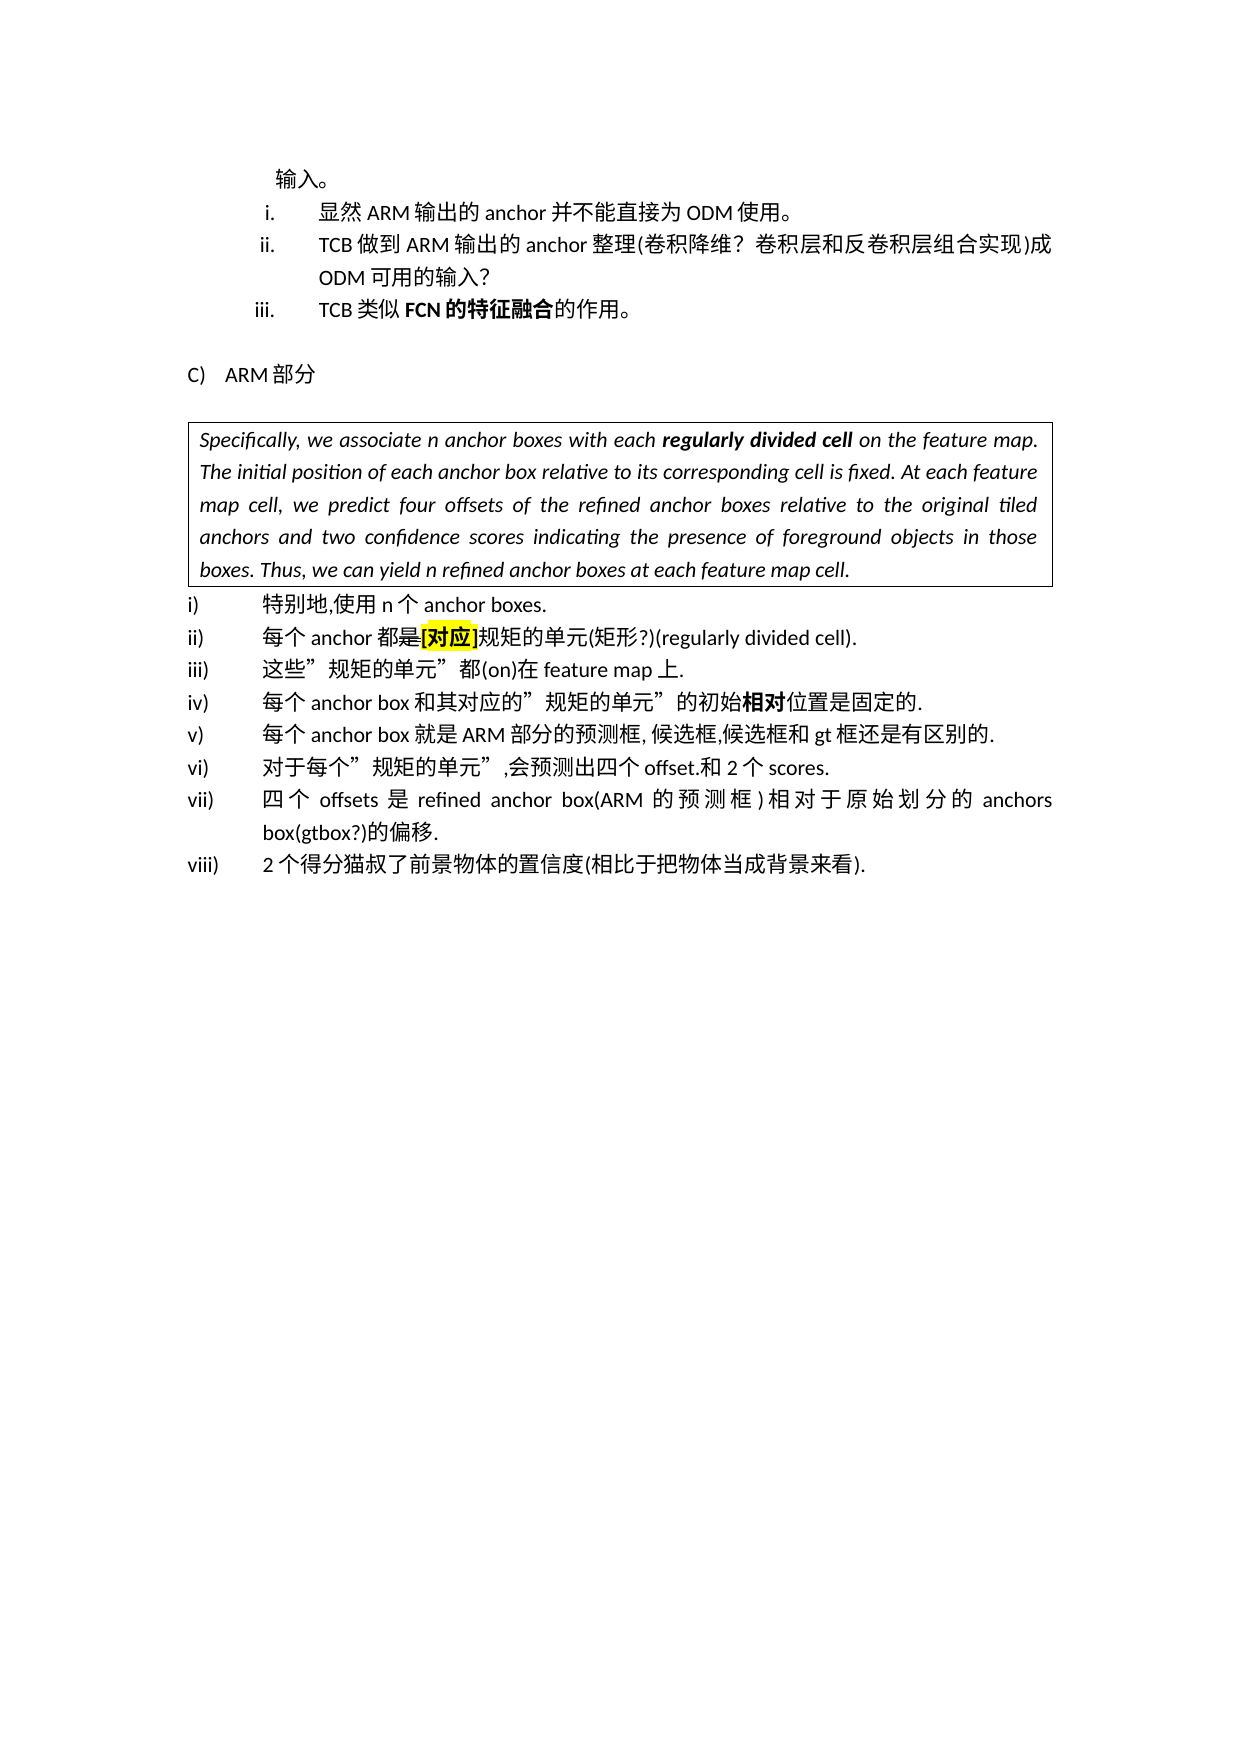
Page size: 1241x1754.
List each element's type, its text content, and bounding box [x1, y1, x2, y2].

list 对于每个”规矩的单元”,会预测出四个offset.和2个scores. [187, 749, 1053, 782]
table_header Speciﬁcally, we associate n anchor boxes with each regularly divided cell on the feature map. The initial position of each anchor box relative to its corresponding cell is ﬁxed. At each feature map cell, we predict four offsets of the reﬁned anchor boxes relative to the original tiled anchors and two conﬁdence scores indicating the presence of foreground objects in those boxes. Thus, we can yield n reﬁned anchor boxes at each feature map cell. [189, 423, 1052, 586]
list 显然ARM输出的anchor并不能直接为ODM使用。 [275, 194, 1053, 227]
list 每个anchor都是[对应]规矩的单元(矩形?)(regularly divided cell). [187, 619, 1053, 652]
list TCB类似FCN的特征融合的作用。 [275, 292, 1053, 324]
list 每个anchor box和其对应的”规矩的单元”的初始相对位置是固定的. [187, 684, 1053, 717]
list 每个anchor box就是ARM部分的预测框, 候选框,候选框和gt框还是有区别的. [187, 717, 1053, 749]
list ARM部分 [187, 357, 1053, 389]
list TCB做到ARM输出的anchor整理(卷积降维？卷积层和反卷积层组合实现)成ODM可用的输入？ [275, 227, 1053, 292]
list 这些”规矩的单元”都(on)在feature map上. [187, 652, 1053, 684]
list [231, 162, 1053, 194]
list 2个得分猫叔了前景物体的置信度(相比于把物体当成背景来看). [187, 847, 1053, 879]
list 四个offsets是refined anchor box(ARM的预测框)相对于原始划分的anchors box(gtbox?)的偏移. [187, 782, 1053, 847]
list 特别地,使用n个anchor boxes. [187, 587, 1053, 619]
